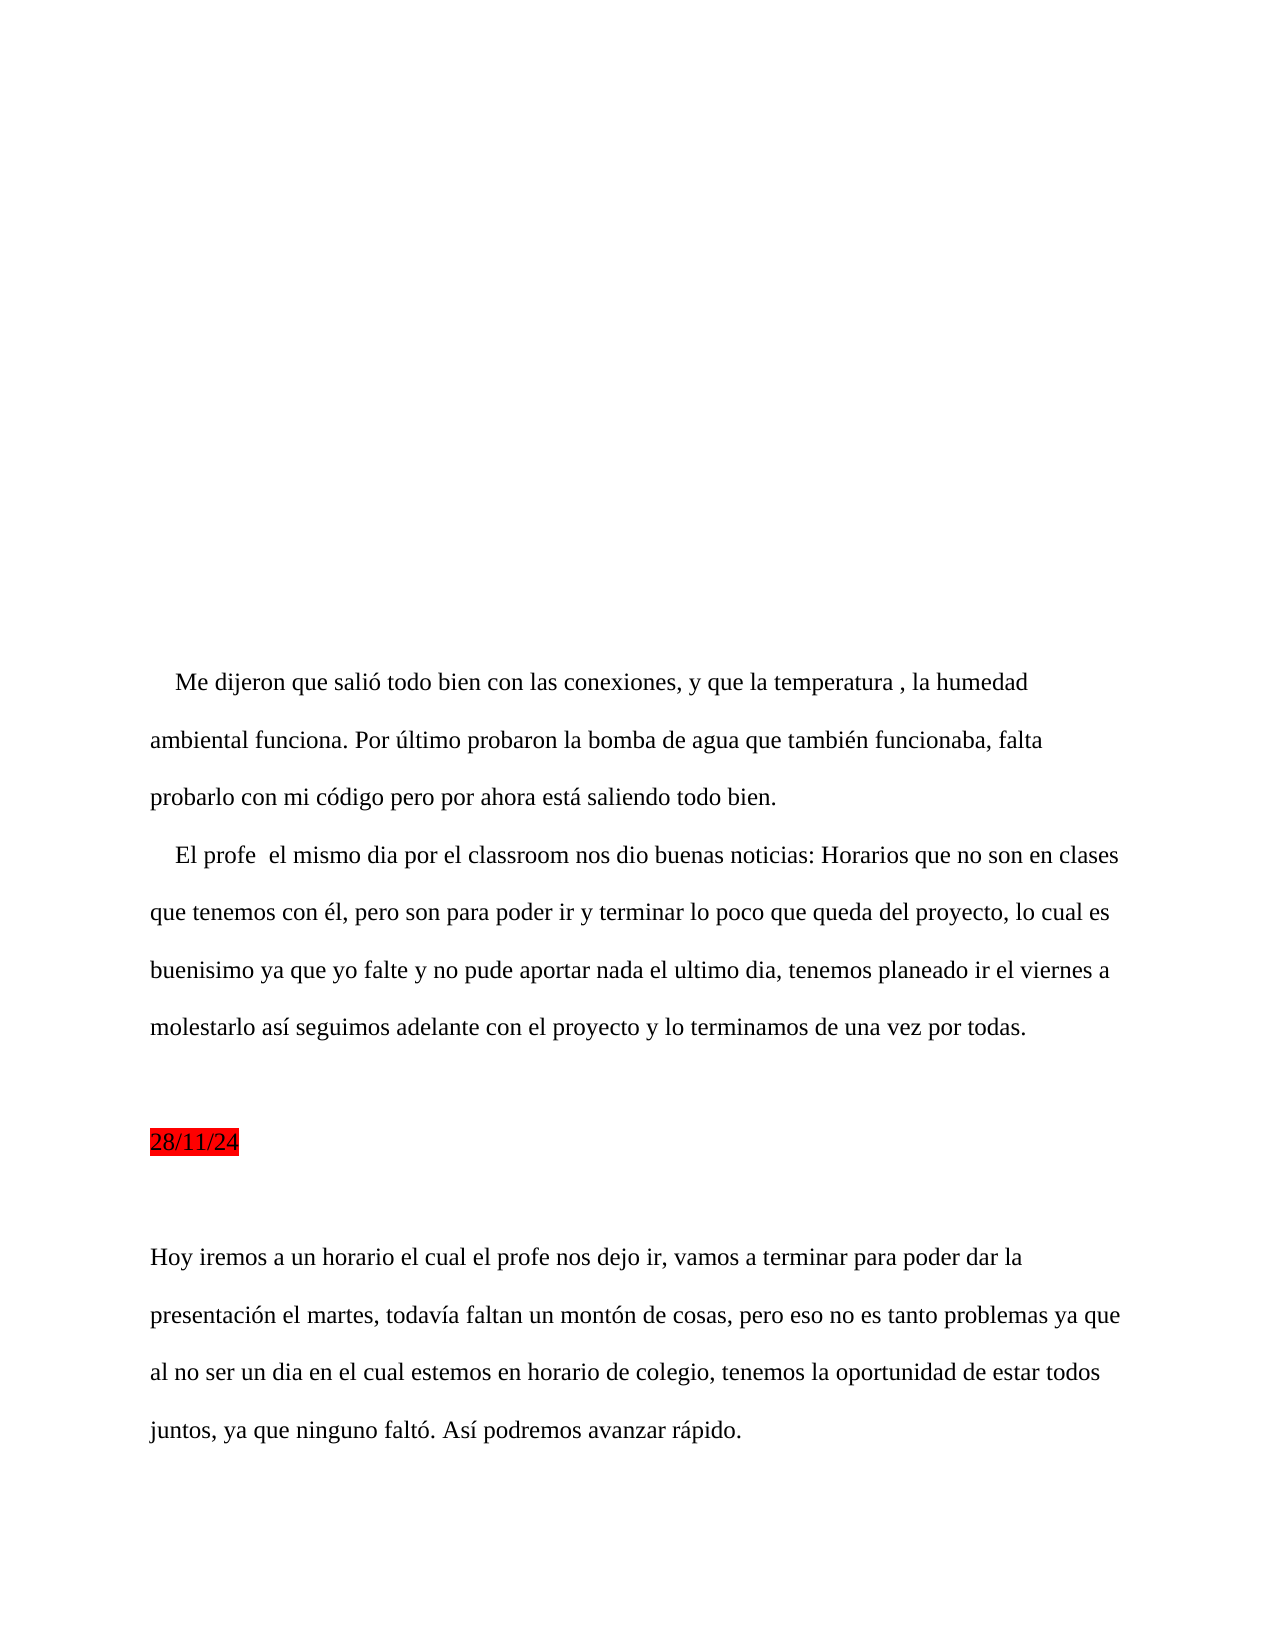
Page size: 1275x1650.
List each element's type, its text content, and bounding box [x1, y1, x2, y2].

text 28/11/24 [150, 1127, 1125, 1156]
text Me dijeron que salió todo bien con las conexiones, y que la temperatura , la humedad ambiental funciona. Por último probaron la bomba de agua que también funcionaba, falta probarlo con mi código pero por ahora está saliendo todo bien. [150, 667, 1125, 811]
text Hoy iremos a un horario el cual el profe nos dejo ir, vamos a terminar para poder dar la presentación el martes, todavía faltan un montón de cosas, pero eso no es tanto problemas ya que al no ser un dia en el cual estemos en horario de colegio, tenemos la oportunidad de estar todos juntos, ya que ninguno faltó. Así podremos avanzar rápido. [150, 1242, 1125, 1444]
text El profe el mismo dia por el classroom nos dio buenas noticias: Horarios que no son en clases que tenemos con él, pero son para poder ir y terminar lo poco que queda del proyecto, lo cual es buenisimo ya que yo falte y no pude aportar nada el ultimo dia, tenemos planeado ir el viernes a molestarlo así seguimos adelante con el proyecto y lo terminamos de una vez por todas. [150, 840, 1125, 1041]
